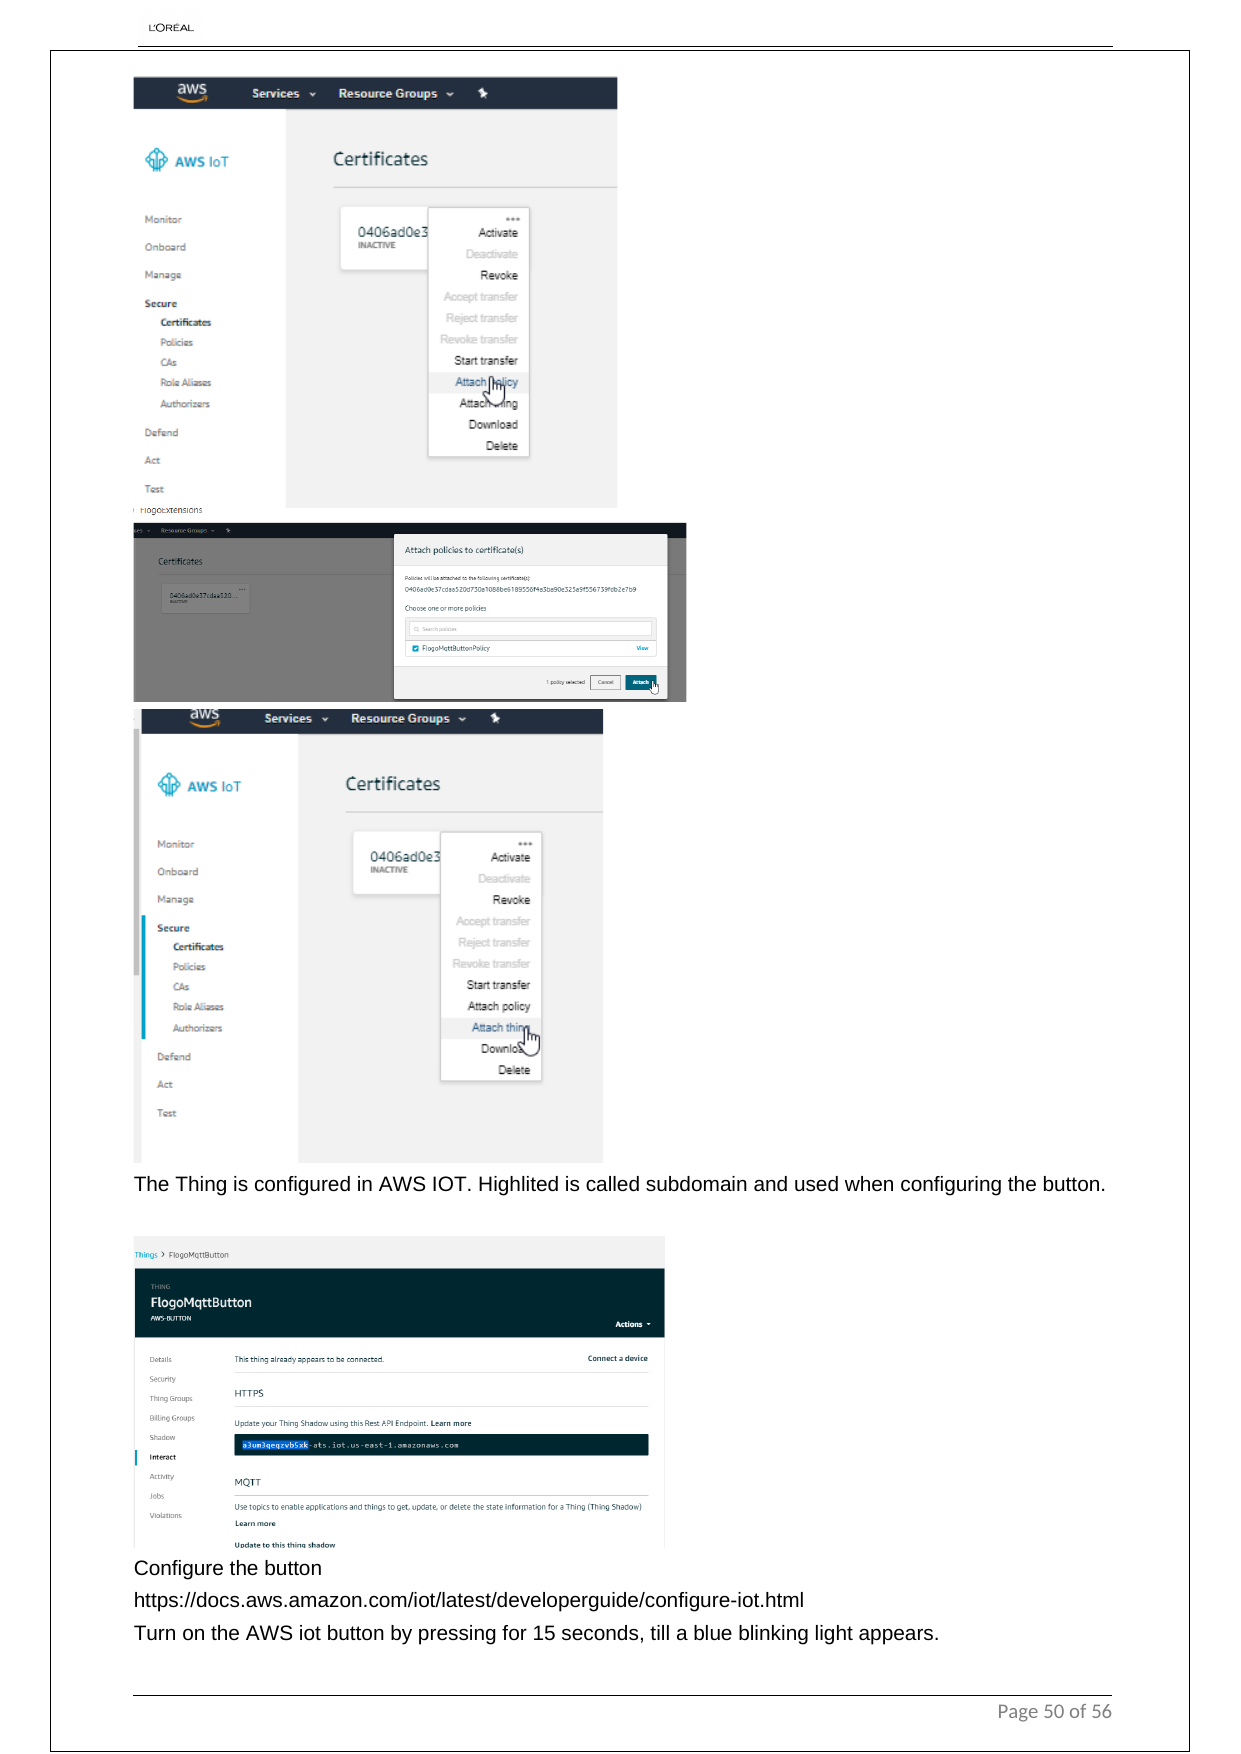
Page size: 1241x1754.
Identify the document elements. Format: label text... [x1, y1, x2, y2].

text Configure the button [133, 1556, 1122, 1580]
text https://docs.aws.amazon.com/iot/latest/developerguide/configure-iot.html [133, 1588, 1122, 1612]
picture [133, 709, 604, 1163]
text The Thing is configured in AWS IOT. Highlited is called subdomain and used when configuring the button. [133, 1171, 1122, 1195]
picture [137, 9, 204, 47]
picture [133, 75, 687, 702]
picture [133, 1236, 665, 1548]
text Turn on the AWS iot button by pressing for 15 seconds, till a blue blinking light appears. [133, 1620, 1122, 1644]
